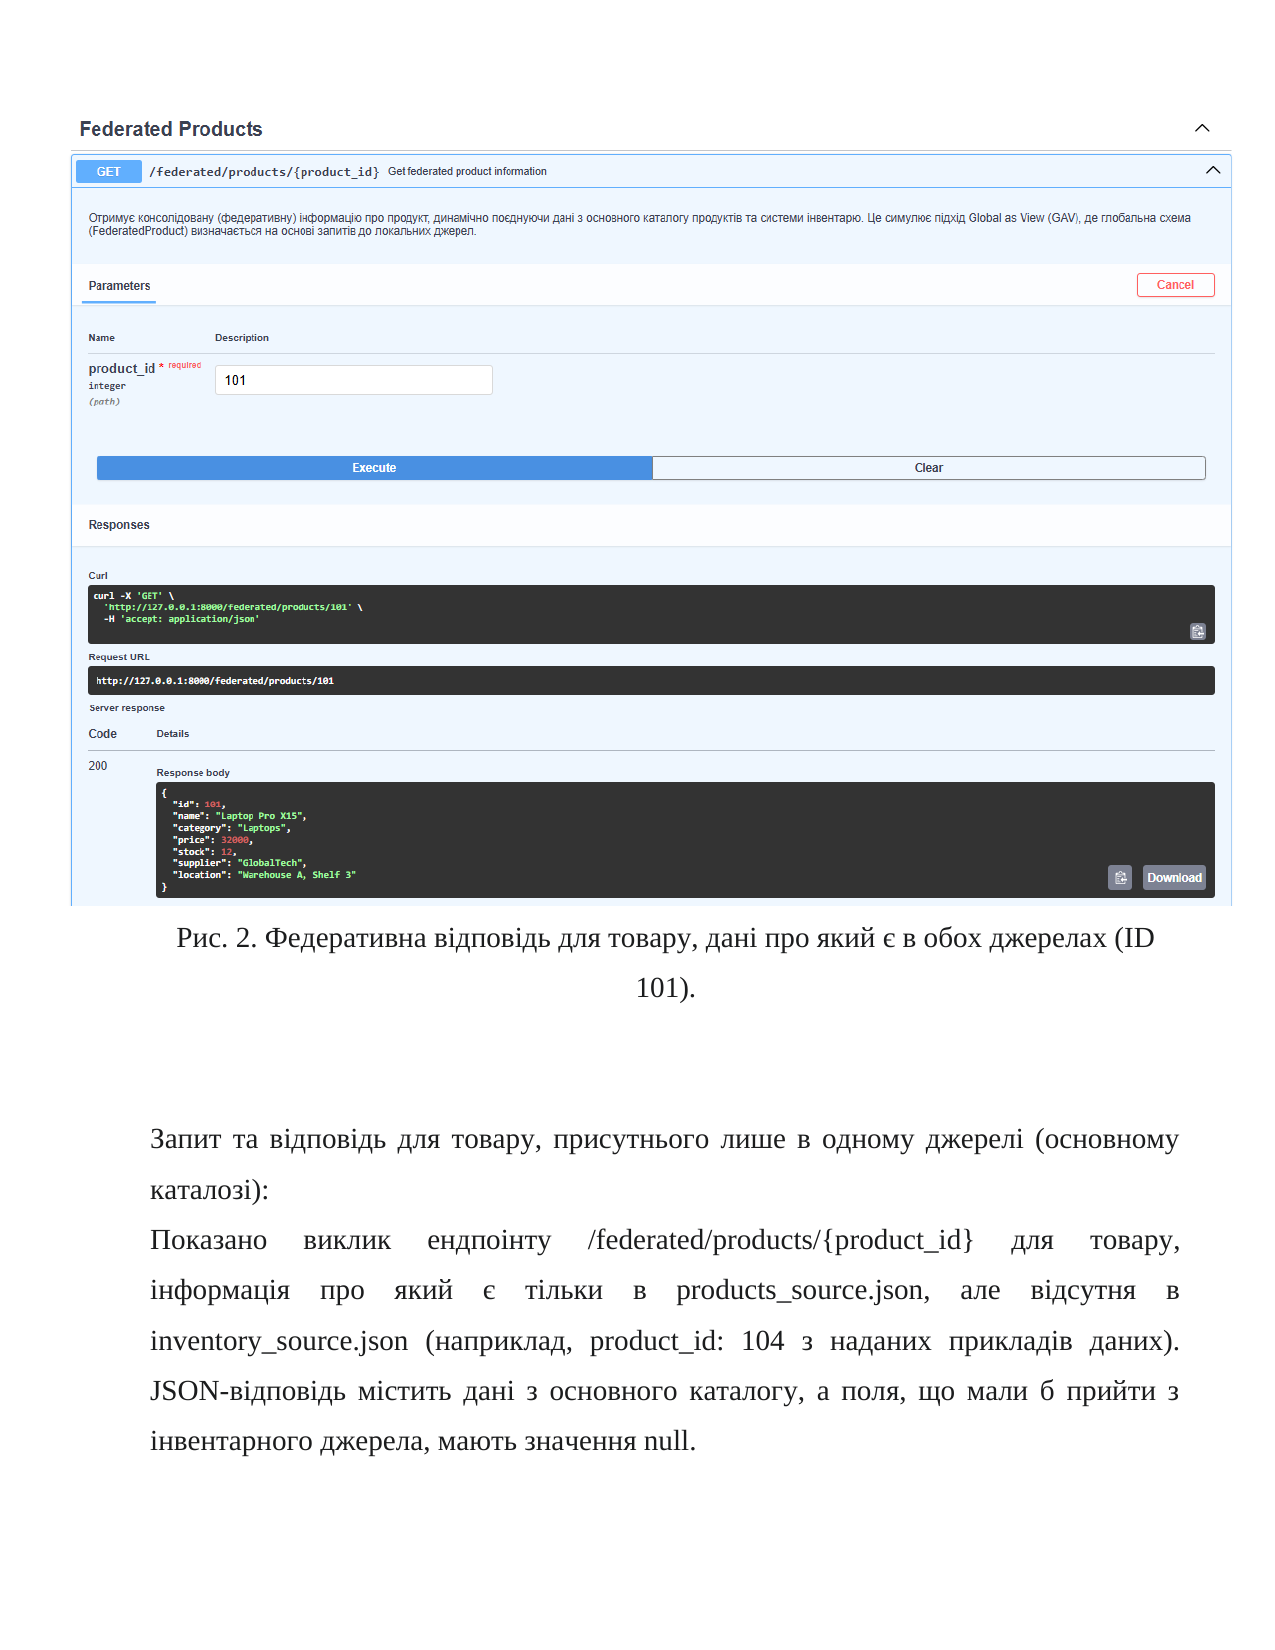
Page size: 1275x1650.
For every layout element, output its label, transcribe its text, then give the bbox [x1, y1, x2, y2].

picture [46, 103, 1275, 906]
text Показано виклик ендпоінту /federated/products/{product_id} для товару, інформація про який є тільки в products_source.json, але відсутня в inventory_source.json (наприклад, product_id: 104 з наданих прикладів даних). JSON-відповідь містить дані з основного каталогу, а поля, що мали б прийти з інвентарного джерела, мають значення null. [150, 1222, 1181, 1457]
text Рис. 2. Федеративна відповідь для товару, дані про який є в обох джерелах (ID 101). [150, 920, 1181, 1004]
text Запит та відповідь для товару, присутнього лише в одному джерелі (основному каталозі): [150, 1122, 1181, 1205]
